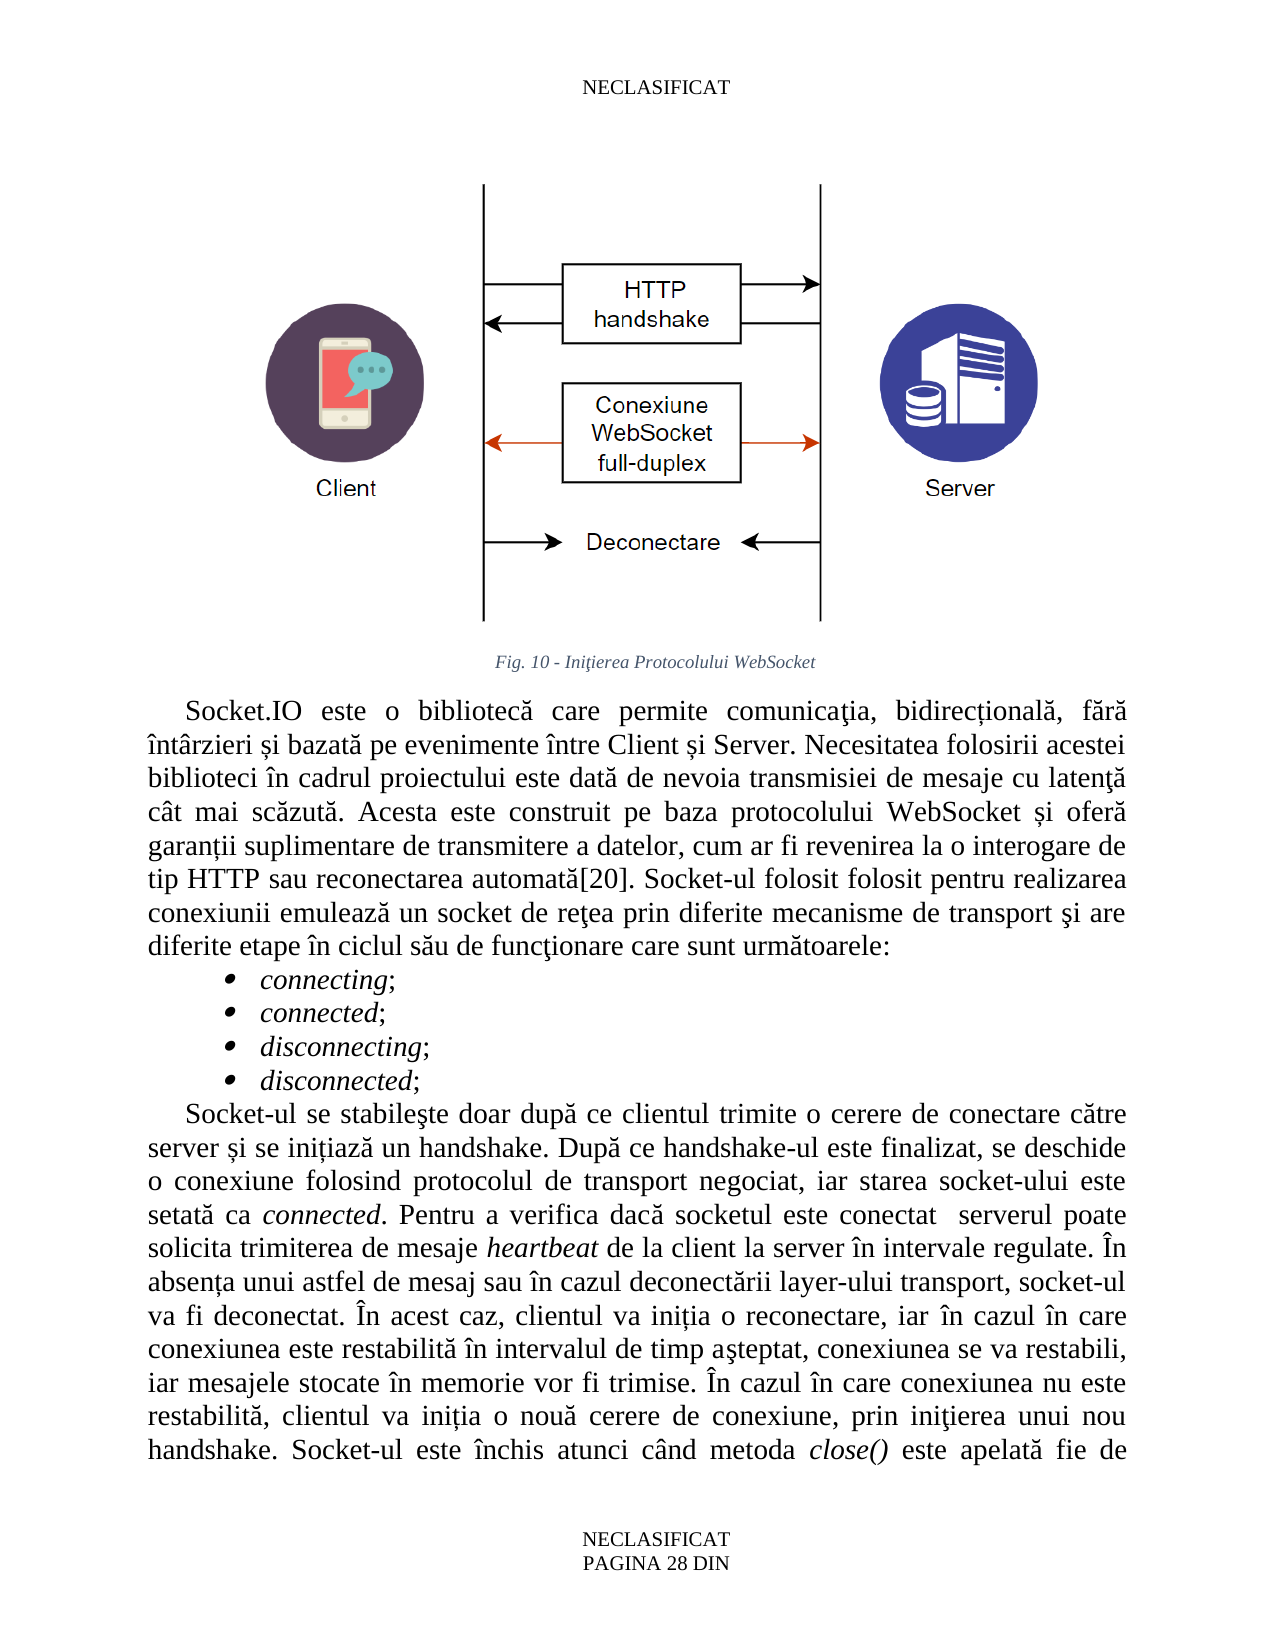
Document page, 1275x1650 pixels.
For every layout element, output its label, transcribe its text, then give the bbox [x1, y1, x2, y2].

text Fig. 10 - Iniţierea Protocolului WebSocket [148, 651, 1127, 673]
picture [241, 147, 1071, 652]
list connected; [222, 996, 1127, 1029]
list disconnected; [222, 1063, 1127, 1096]
list disconnecting; [222, 1029, 1127, 1063]
text Socket.IO este o bibliotecă care permite comunicaţia, bidirecțională, fără întârzieri și bazată pe evenimente între Client și Server. Necesitatea folosirii acestei biblioteci în cadrul proiectului este dată de nevoia transmisiei de mesaje cu latenţă cât mai scăzută. Acesta este construit pe baza protocolului WebSocket și oferă garanții suplimentare de transmitere a datelor, cum ar fi revenirea la o interogare de tip HTTP sau reconectarea automată. Socket-ul folosit folosit pentru realizarea conexiunii emulează un socket de reţea prin diferite mecanisme de transport şi are diferite etape în ciclul său de funcţionare care sunt următoarele: [148, 693, 1127, 962]
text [148, 1096, 1127, 1465]
list connecting; [222, 962, 1127, 996]
